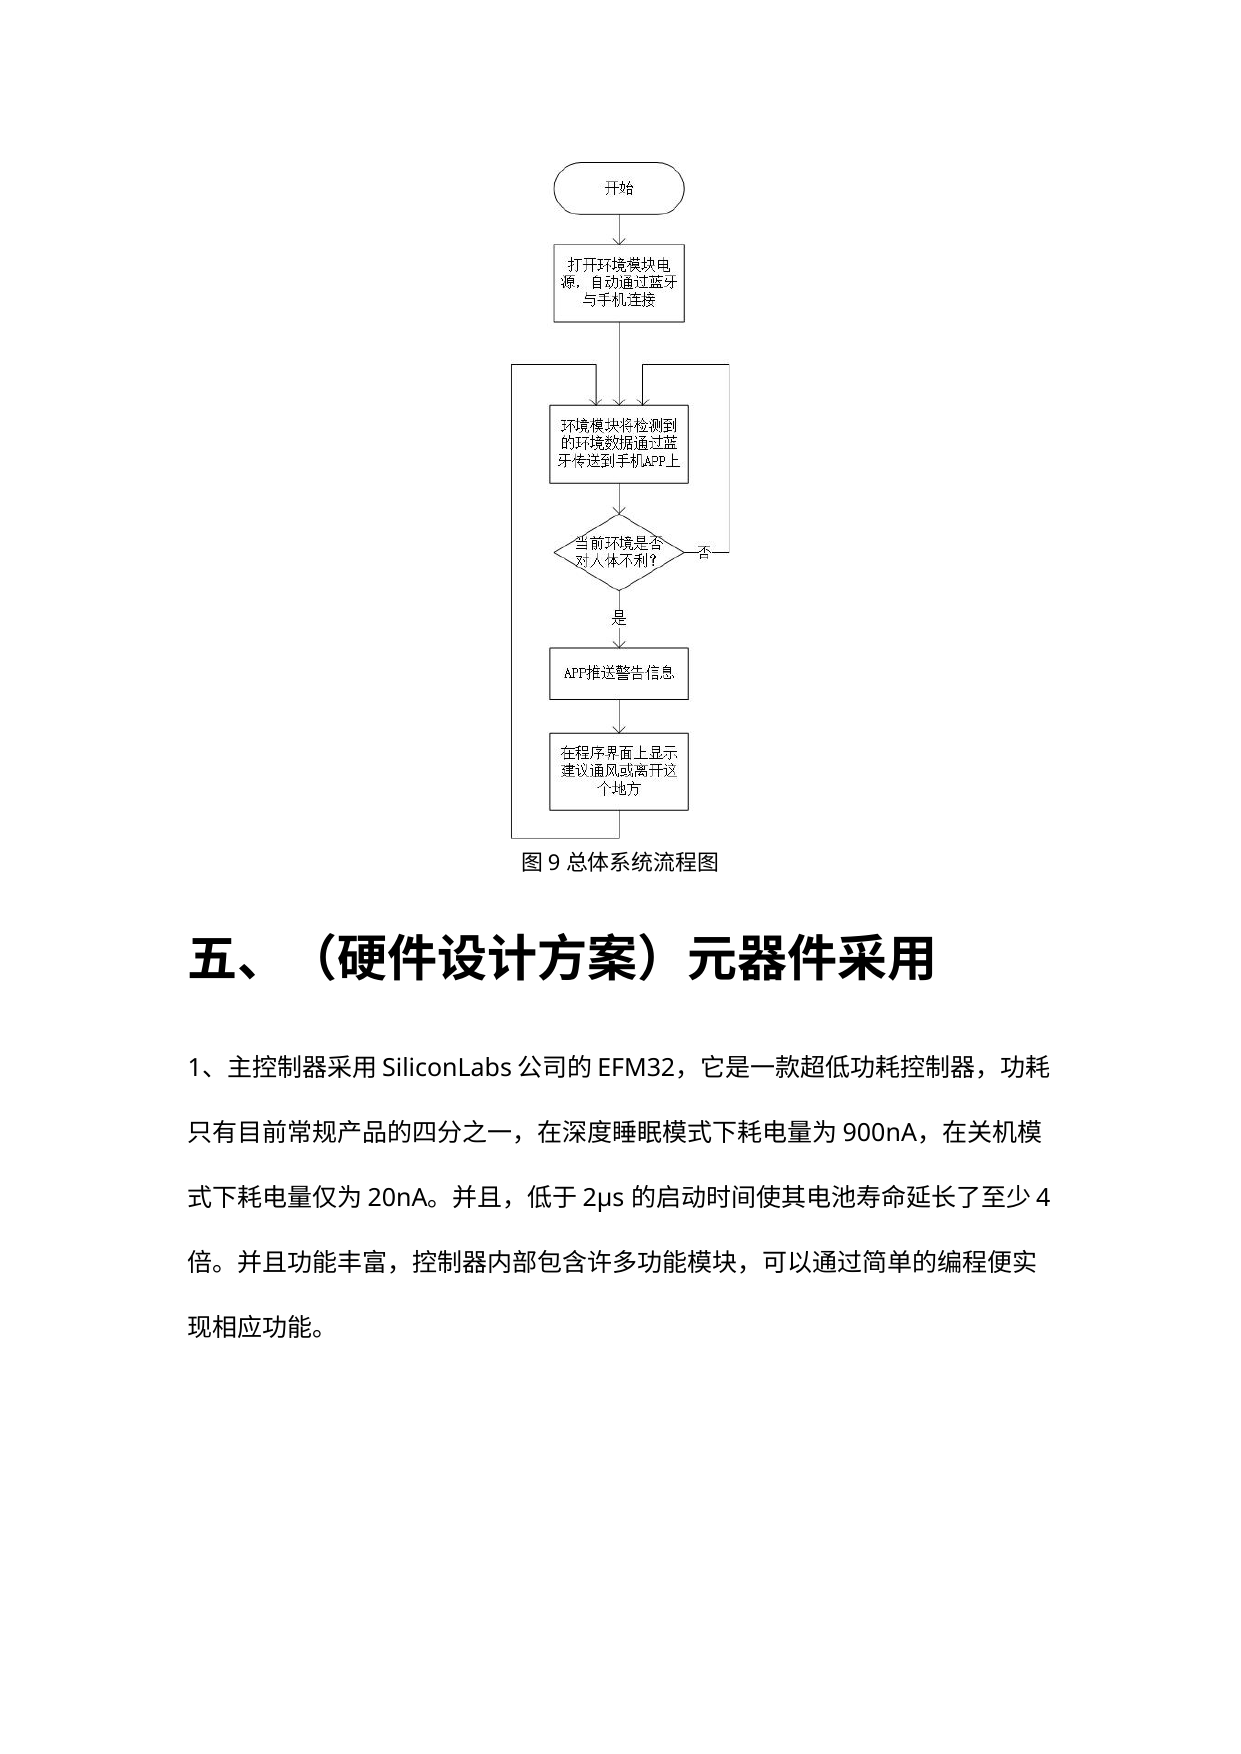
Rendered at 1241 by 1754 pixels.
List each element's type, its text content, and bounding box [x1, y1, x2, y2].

text 图9 总体系统流程图 [187, 844, 1053, 877]
subtitle 五、（硬件设计方案）元器件采用 [187, 906, 1053, 1004]
picture [510, 162, 730, 839]
text 1、主控制器采用SiliconLabs公司的EFM32，它是一款超低功耗控制器，功耗只有目前常规产品的四分之一，在深度睡眠模式下耗电量为900nA，在关机模式下耗电量仅为20nA。并且，低于2μs 的启动时间使其电池寿命延长了至少4倍。并且功能丰富，控制器内部包含许多功能模块，可以通过简单的编程便实现相应功能。 [187, 1033, 1053, 1358]
